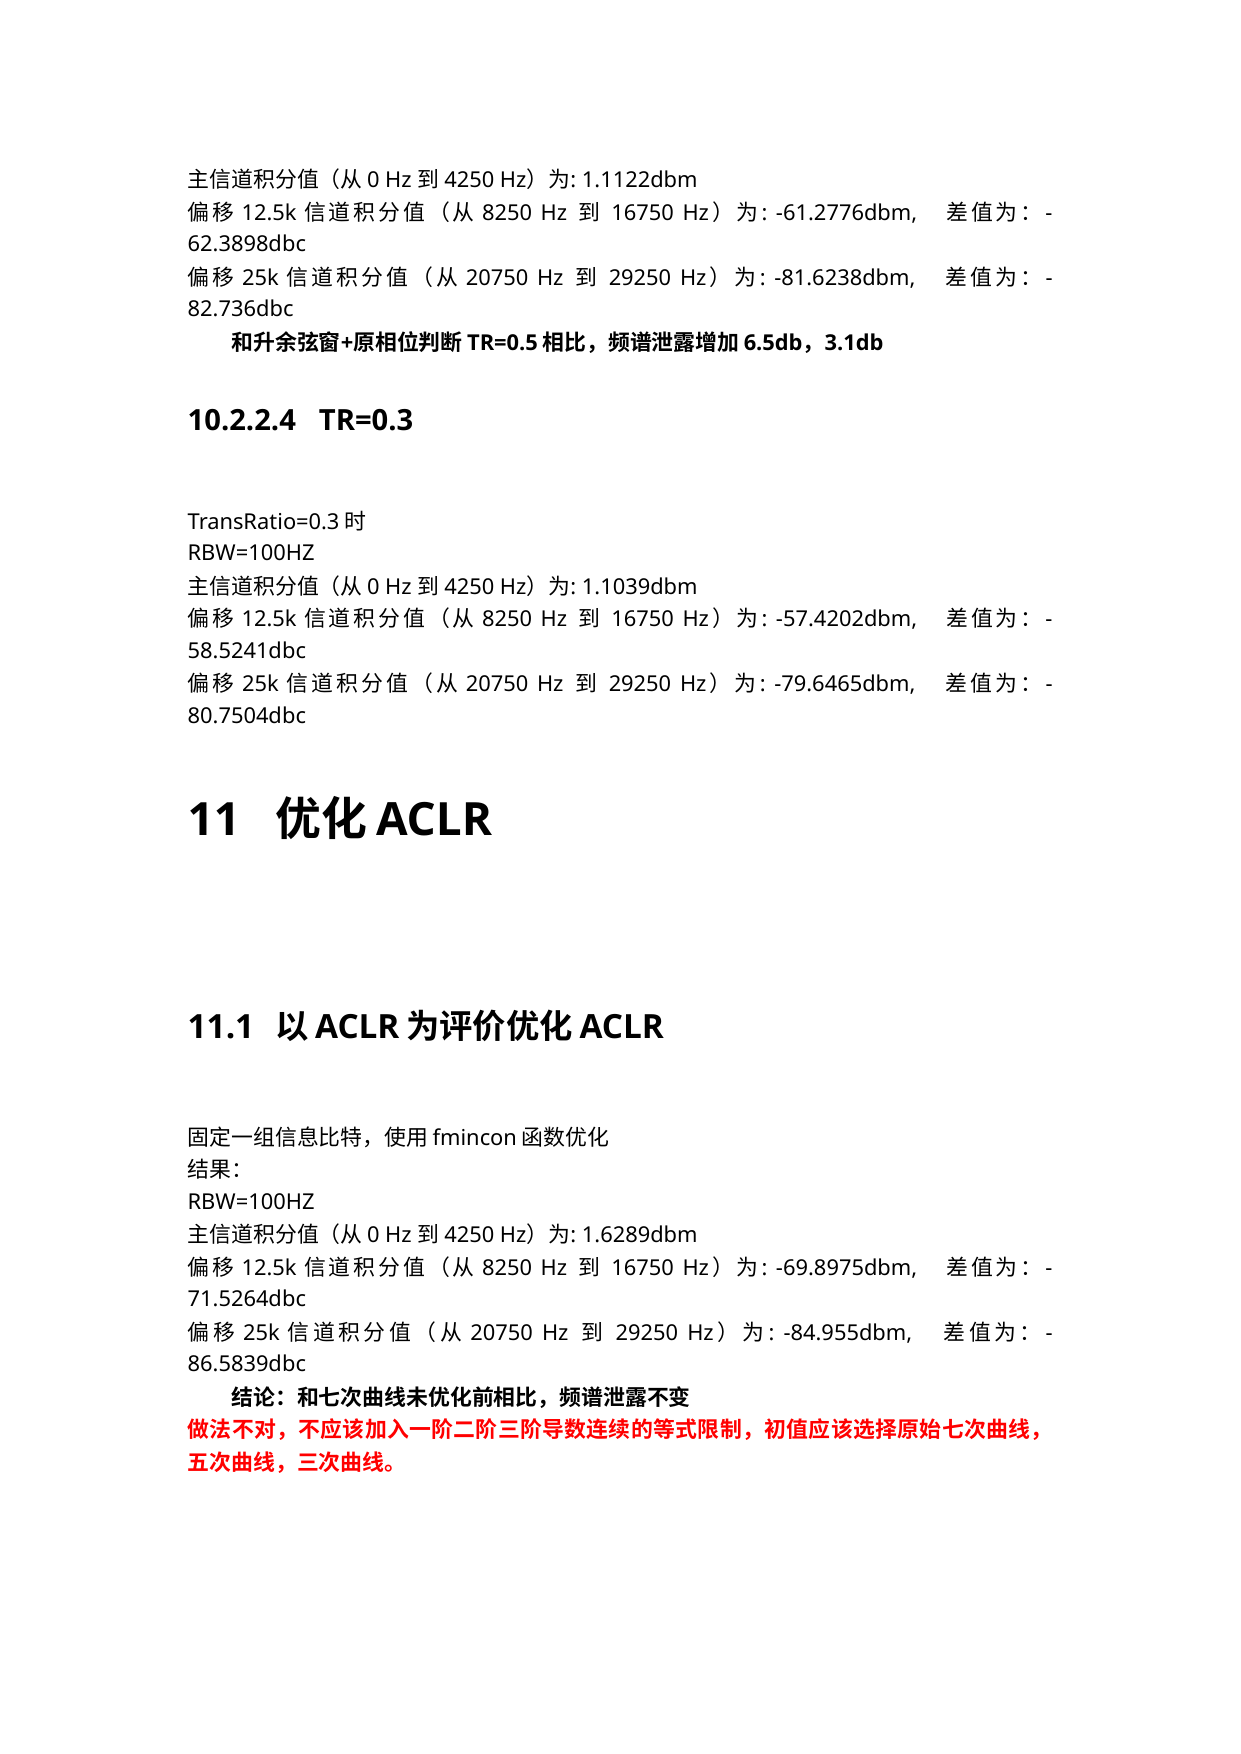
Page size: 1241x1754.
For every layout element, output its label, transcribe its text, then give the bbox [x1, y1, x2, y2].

text TransRatio=0.3时 [187, 503, 1053, 536]
text 主信道积分值（从0 Hz 到 4250 Hz）为: 1.1039dbm [187, 568, 1053, 601]
text RBW=100HZ [187, 1184, 1053, 1217]
text 偏移12.5k信道积分值（从8250 Hz 到 16750 Hz）为: -61.2776dbm, 差值为：-62.3898dbc [187, 194, 1053, 259]
text 偏移25k信道积分值（从20750 Hz 到 29250 Hz）为: -84.955dbm, 差值为：-86.5839dbc [187, 1314, 1053, 1379]
text 偏移12.5k信道积分值（从8250 Hz 到 16750 Hz）为: -69.8975dbm, 差值为：-71.5264dbc [187, 1249, 1053, 1314]
subtitle 以ACLR为评价优化ACLR [187, 992, 1053, 1057]
text 结论：和七次曲线未优化前相比，频谱泄露不变 [187, 1379, 1053, 1412]
text 固定一组信息比特，使用fmincon函数优化 [187, 1119, 1053, 1152]
text 主信道积分值（从0 Hz 到 4250 Hz）为: 1.6289dbm [187, 1217, 1053, 1249]
subtitle TR=0.3 [187, 386, 1053, 451]
text 主信道积分值（从0 Hz 到 4250 Hz）为: 1.1122dbm [187, 162, 1053, 194]
subtitle 优化ACLR [187, 766, 1053, 864]
text 偏移12.5k信道积分值（从8250 Hz 到 16750 Hz）为: -57.4202dbm, 差值为：-58.5241dbc [187, 601, 1053, 666]
text 结果： [187, 1152, 1053, 1184]
text 偏移25k信道积分值（从20750 Hz 到 29250 Hz）为: -79.6465dbm, 差值为：-80.7504dbc [187, 666, 1053, 731]
text RBW=100HZ [187, 536, 1053, 568]
text 做法不对，不应该加入一阶二阶三阶导数连续的等式限制，初值应该选择原始七次曲线，五次曲线，三次曲线。 [187, 1412, 1053, 1477]
text 和升余弦窗+原相位判断TR=0.5相比，频谱泄露增加6.5db，3.1db [187, 324, 1053, 357]
text 偏移25k信道积分值（从20750 Hz 到 29250 Hz）为: -81.6238dbm, 差值为：-82.736dbc [187, 259, 1053, 324]
